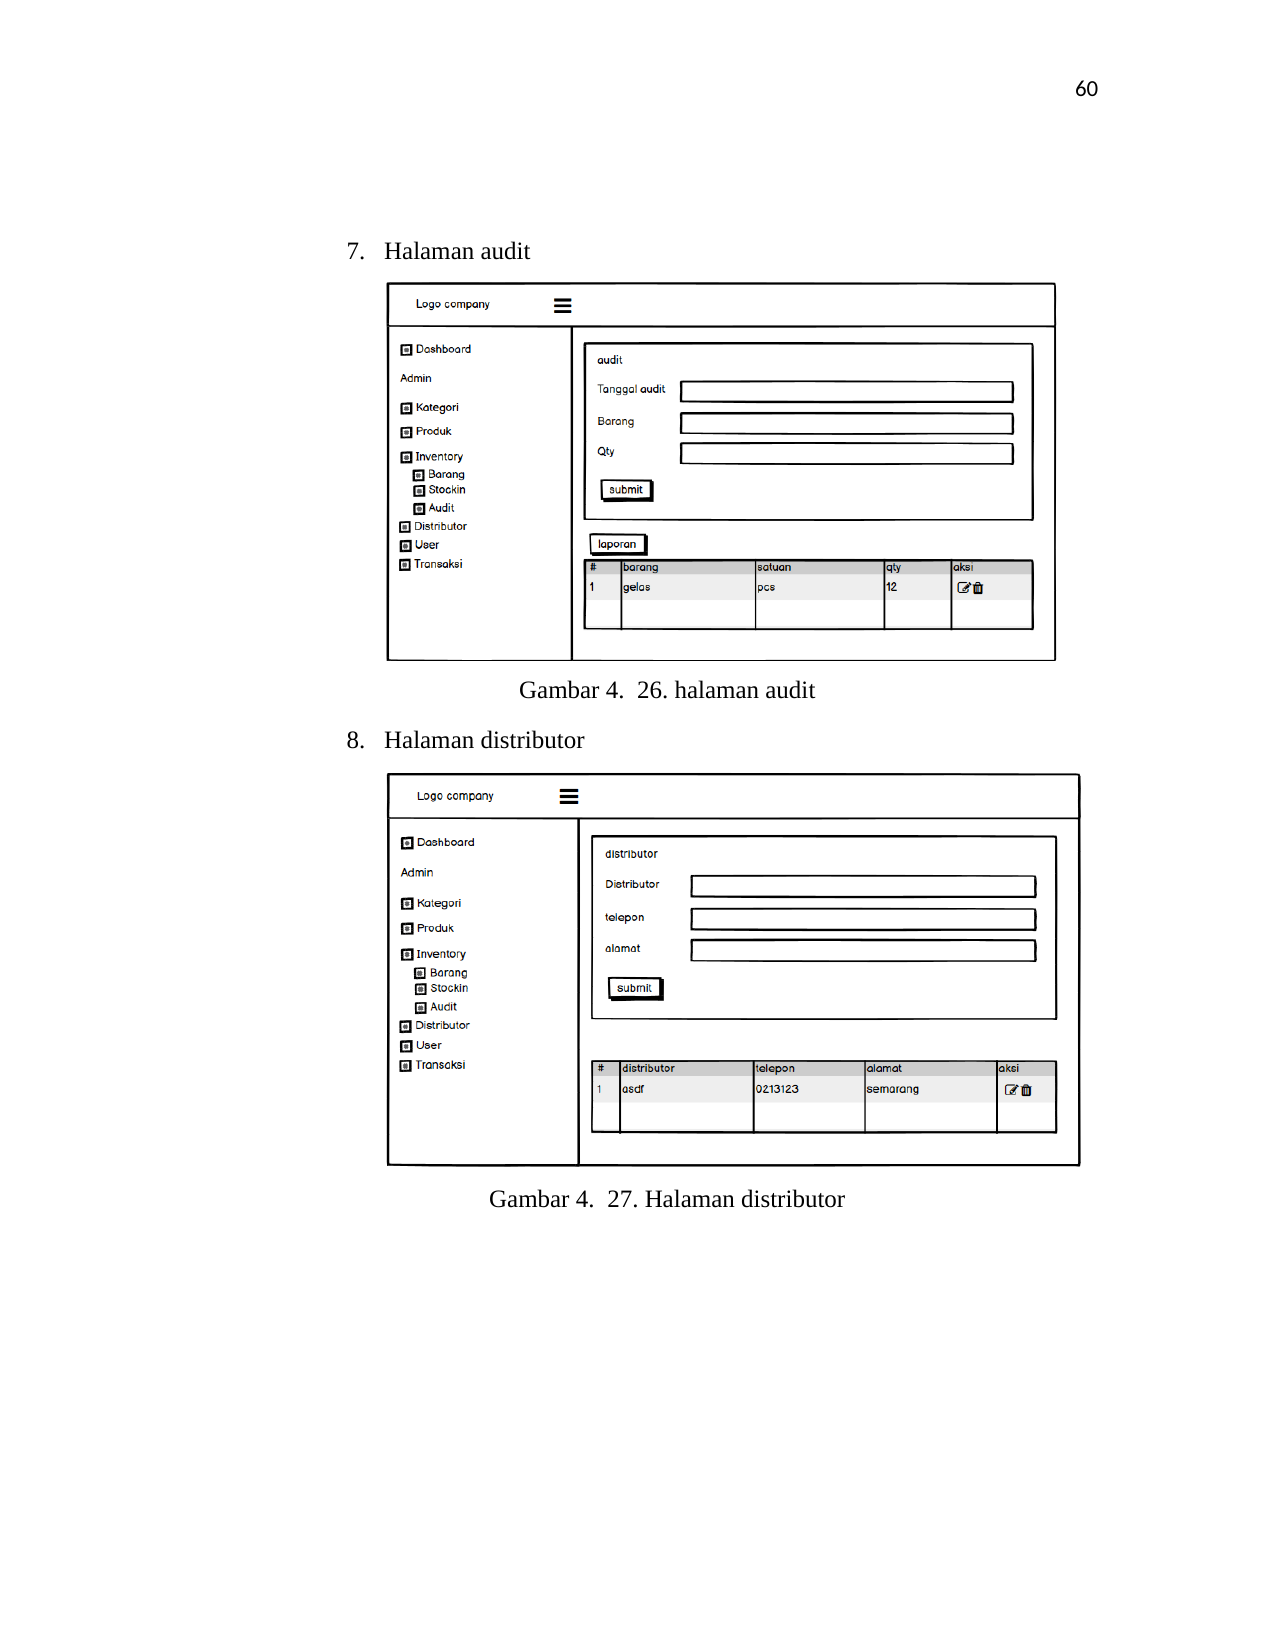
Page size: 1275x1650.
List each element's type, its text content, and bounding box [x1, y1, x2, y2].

text Gambar 4. 26. halaman audit [236, 675, 1098, 704]
picture [383, 767, 1082, 1170]
list Halaman distributor [346, 725, 1098, 753]
text Gambar 4. 27. Halaman distributor [236, 1184, 1098, 1213]
picture [383, 279, 1058, 661]
list Halaman audit [346, 236, 1098, 265]
